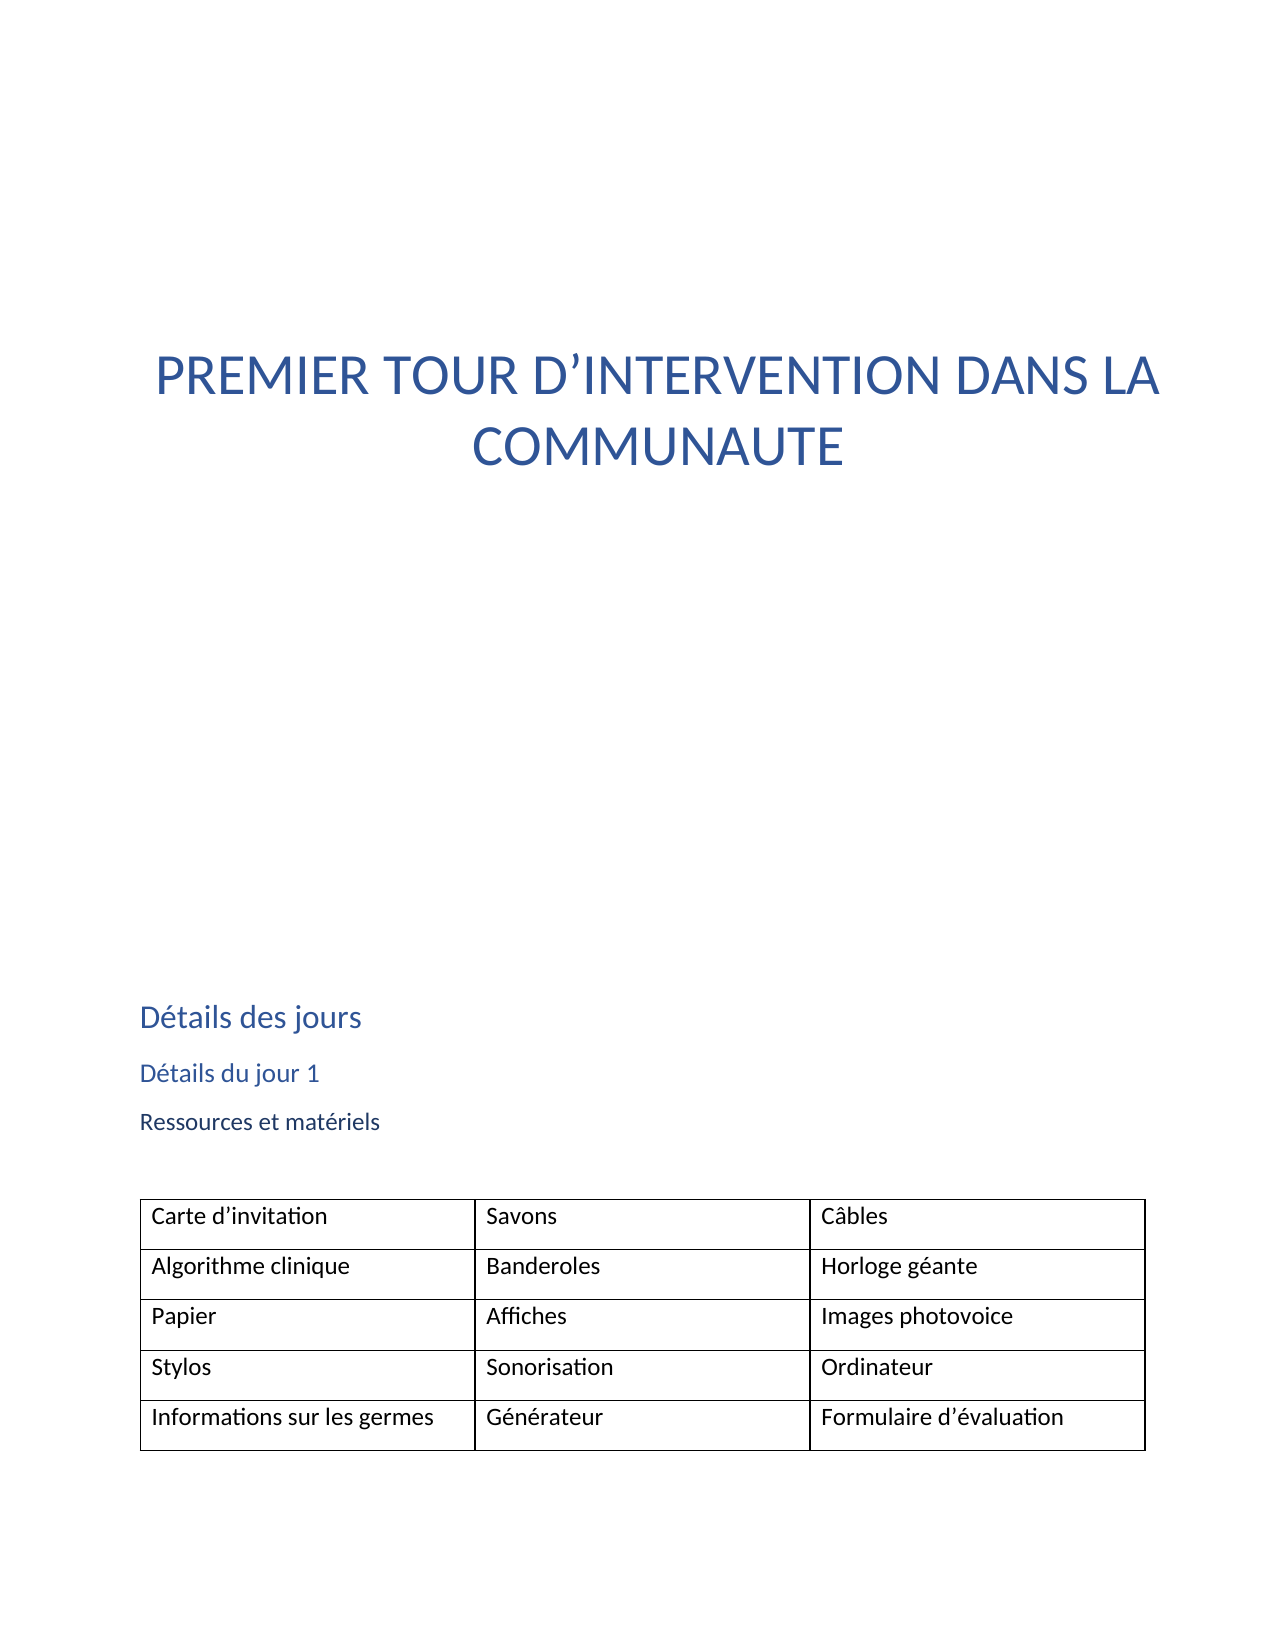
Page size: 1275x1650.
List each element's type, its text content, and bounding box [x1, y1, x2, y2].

subtitle Ressources et matériels [139, 1106, 1177, 1137]
table_cell Stylos [141, 1351, 474, 1400]
table_cell Informations sur les germes [141, 1401, 474, 1450]
table_cell Ordinateur [811, 1351, 1144, 1400]
table_cell Papier [141, 1300, 474, 1350]
table_cell Affiches [476, 1300, 809, 1350]
subtitle Détails du jour 1 [139, 1057, 1177, 1090]
table_cell Algorithme clinique [141, 1250, 474, 1299]
table_cell Générateur [476, 1401, 809, 1450]
table_cell Formulaire d’évaluation [811, 1401, 1144, 1450]
subtitle Détails des jours [139, 996, 1177, 1036]
table_header Savons [476, 1200, 809, 1249]
table_cell Horloge géante [811, 1250, 1144, 1299]
table_header Carte d’invitation [141, 1200, 474, 1249]
table_cell Banderoles [476, 1250, 809, 1299]
subtitle PREMIER TOUR D’INTERVENTION DANS LA COMMUNAUTE [139, 337, 1177, 480]
table_cell Images photovoice [811, 1300, 1144, 1350]
table_header Câbles [811, 1200, 1144, 1249]
table_cell Sonorisation [476, 1351, 809, 1400]
